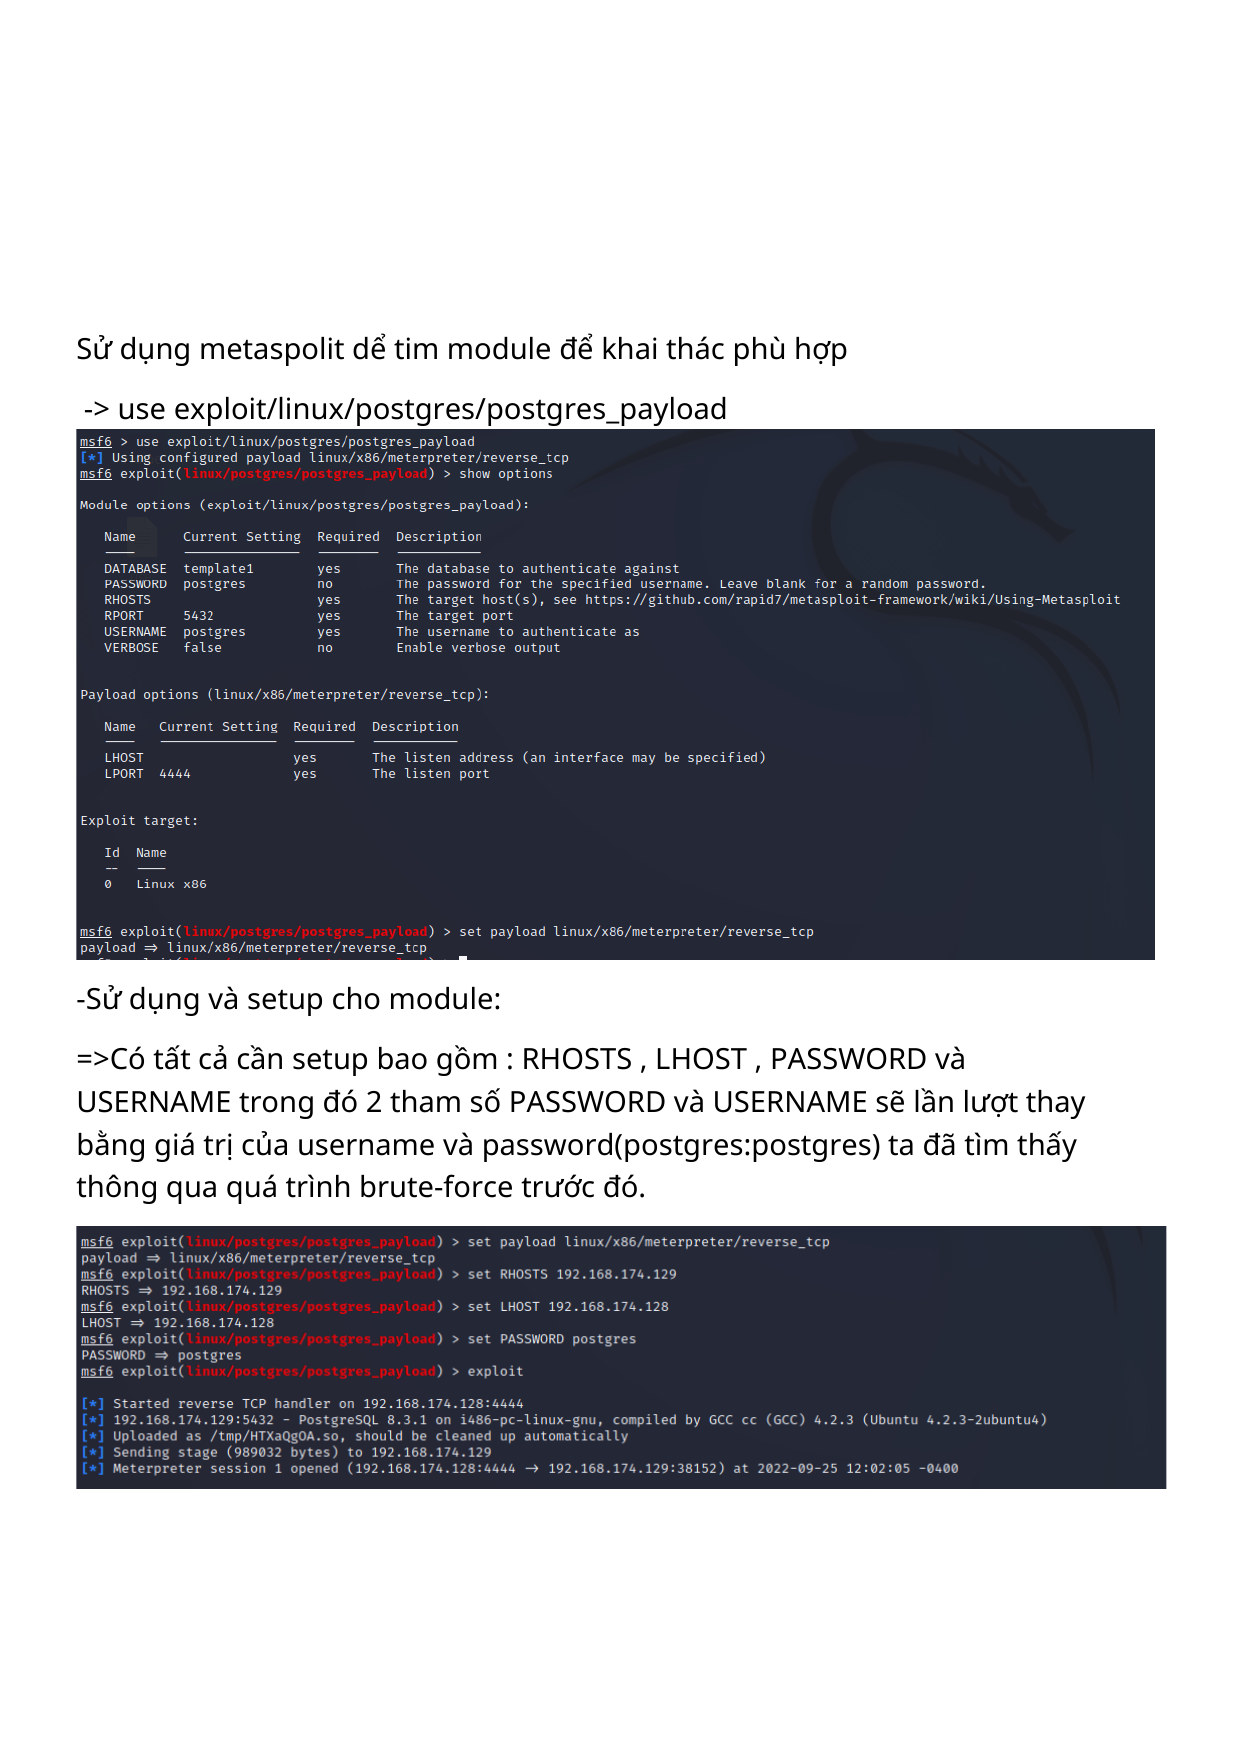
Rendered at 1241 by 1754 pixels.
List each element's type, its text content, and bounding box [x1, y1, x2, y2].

text -> use exploit/linux/postgres/postgres_payload [76, 388, 1090, 429]
picture [76, 1226, 1167, 1489]
picture [76, 429, 1155, 960]
text =>Có tất cả cần setup bao gồm : RHOSTS , LHOST , PASSWORD và USERNAME trong đó 2 tham số PASSWORD và USERNAME sẽ lần lượt thay bằng giá trị của username và password(postgres:postgres) ta đã tìm thấy thông qua quá trình brute-force trước đó. [76, 1038, 1090, 1206]
text Sử dụng metaspolit dể tim module để khai thác phù hợp [76, 328, 1090, 368]
text -Sử dụng và setup cho module: [76, 979, 1090, 1018]
